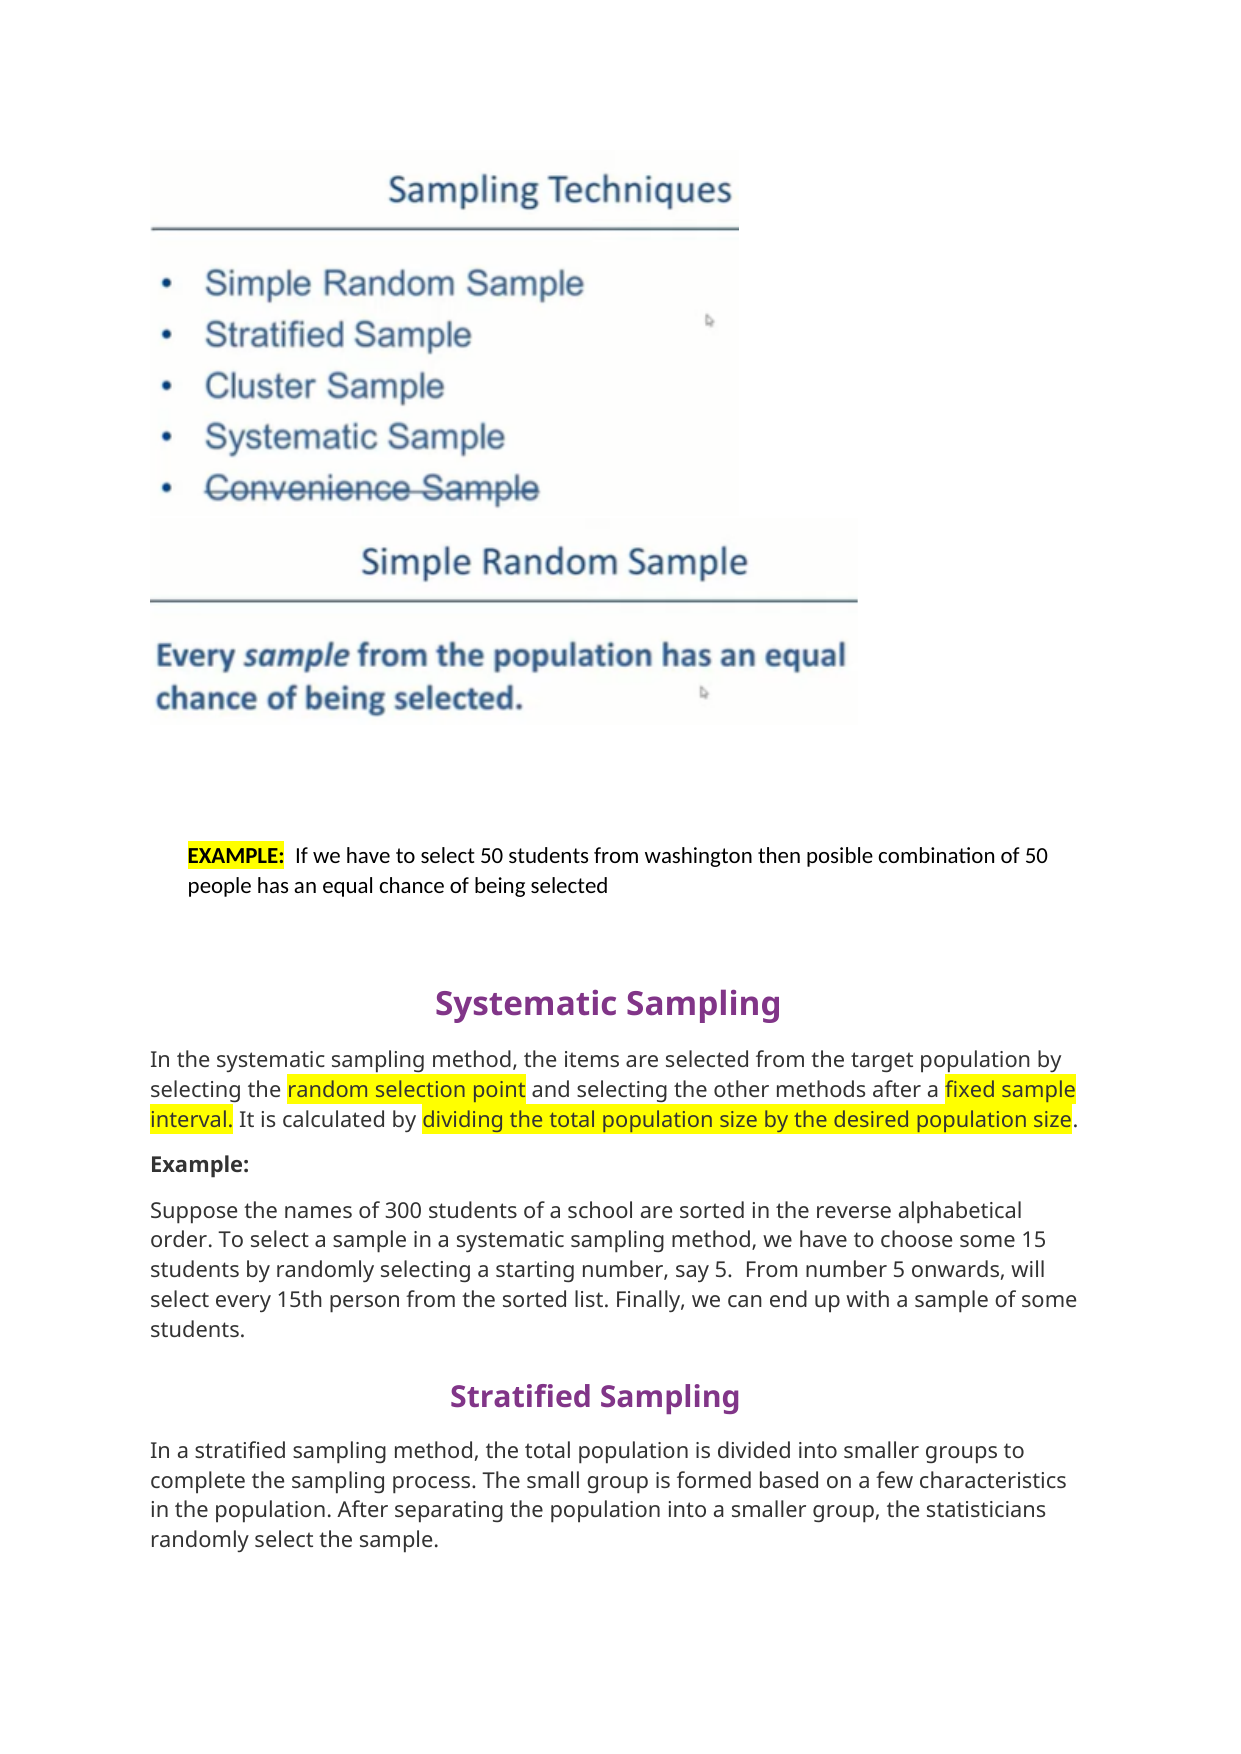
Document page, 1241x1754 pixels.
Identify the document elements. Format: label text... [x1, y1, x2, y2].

picture [150, 150, 739, 516]
picture [150, 518, 858, 725]
text In a stratified sampling method, the total population is divided into smaller groups to complete the sampling process. The small group is formed based on a few characteristics in the population. After separating the population into a smaller group, the statisticians randomly select the sample. [150, 1435, 1090, 1554]
text Suppose the names of 300 students of a school are sorted in the reverse alphabetical order. To select a sample in a systematic sampling method, we have to choose some 15 students by randomly selecting a starting number, say 5. From number 5 onwards, will select every 15th person from the sorted list. Finally, we can end up with a sample of some students. [150, 1195, 1090, 1344]
text In the systematic sampling method, the items are selected from the target population by selecting the random selection point and selecting the other methods after a fixed sample interval. It is calculated by dividing the total population size by the desired population size. [150, 1044, 1090, 1134]
subtitle Systematic Sampling [150, 980, 1090, 1025]
text EXAMPLE: If we have to select 50 students from washington then posible combination of 50 people has an equal chance of being selected [187, 841, 1090, 899]
text Example: [150, 1149, 1090, 1179]
subtitle Stratified Sampling [375, 1375, 1090, 1416]
